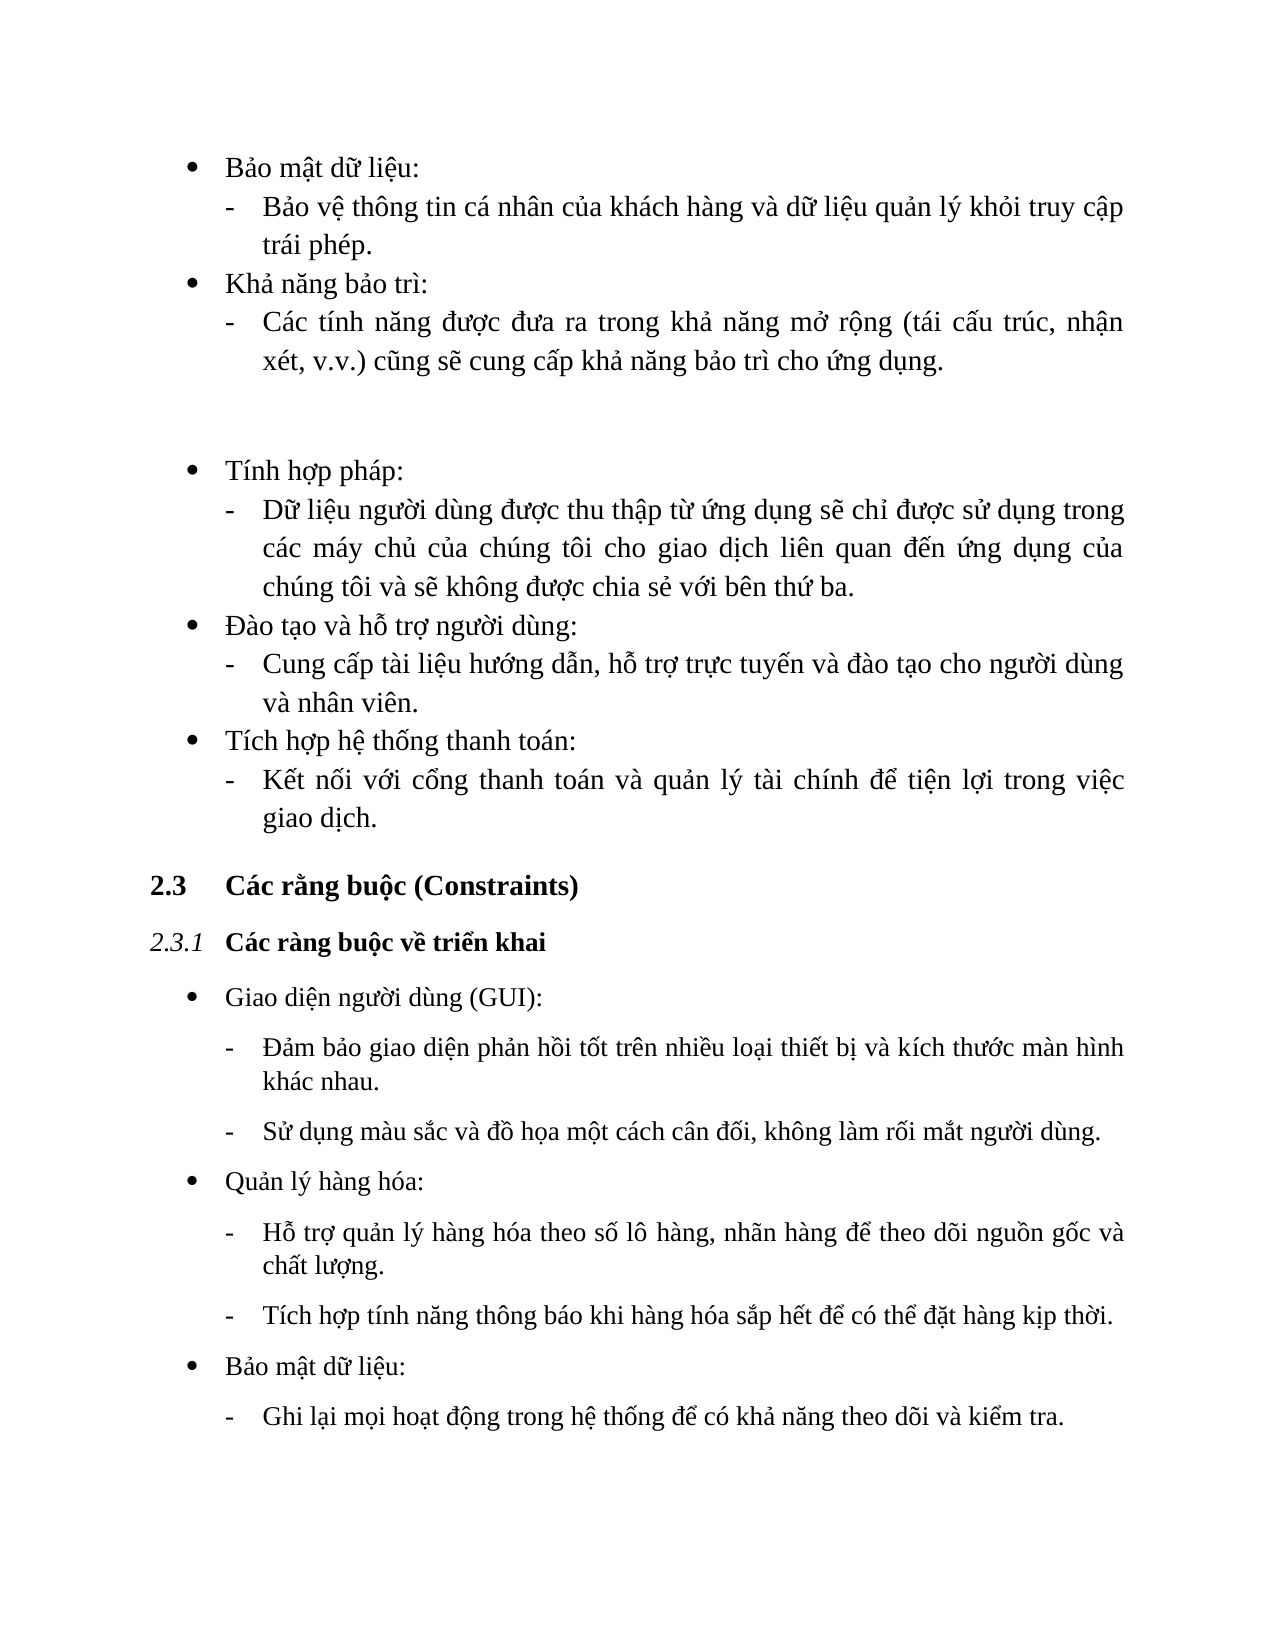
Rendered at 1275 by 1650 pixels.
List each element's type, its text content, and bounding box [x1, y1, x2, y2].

subtitle Các ràng buộc về triển khai [150, 931, 1125, 956]
list Đảm bảo giao diện phản hồi tốt trên nhiều loại thiết bị và kích thước màn hình khác nhau. [225, 1031, 1125, 1096]
list Kết nối với cổng thanh toán và quản lý tài chính để tiện lợi trong việc giao dịch. [225, 762, 1125, 834]
list Sử dụng màu sắc và đồ họa một cách cân đối, không làm rối mắt người dùng. [225, 1115, 1125, 1146]
list Cung cấp tài liệu hướng dẫn, hỗ trợ trực tuyến và đào tạo cho người dùng và nhân viên. [225, 646, 1125, 718]
list Các tính năng được đưa ra trong khả năng mở rộng (tái cấu trúc, nhận xét, v.v.) cũng sẽ cung cấp khả năng bảo trì cho ứng dụng. [225, 304, 1125, 376]
list Giao diện người dùng (GUI): [187, 981, 1125, 1012]
list Ghi lại mọi hoạt động trong hệ thống để có khả năng theo dõi và kiểm tra. [225, 1400, 1125, 1431]
list Hỗ trợ quản lý hàng hóa theo số lô hàng, nhãn hàng để theo dõi nguồn gốc và chất lượng. [225, 1216, 1125, 1280]
subtitle Các rằng buộc (Constraints) [150, 868, 1125, 902]
list Tích hợp tính năng thông báo khi hàng hóa sắp hết để có thể đặt hàng kịp thời. [225, 1299, 1125, 1331]
list Bảo mật dữ liệu: [187, 150, 1125, 184]
list Tính hợp pháp: [187, 453, 1125, 487]
list Khả năng bảo trì: [187, 266, 1125, 299]
list Dữ liệu người dùng được thu thập từ ứng dụng sẽ chỉ được sử dụng trong các máy chủ của chúng tôi cho giao dịch liên quan đến ứng dụng của chúng tôi và sẽ không được chia sẻ với bên thứ ba. [225, 492, 1125, 603]
list Đào tạo và hỗ trợ người dùng: [187, 608, 1125, 641]
list Bảo mật dữ liệu: [187, 1350, 1125, 1381]
list Quản lý hàng hóa: [187, 1165, 1125, 1197]
list Bảo vệ thông tin cá nhân của khách hàng và dữ liệu quản lý khỏi truy cập trái phép. [225, 189, 1125, 261]
list Tích hợp hệ thống thanh toán: [187, 723, 1125, 757]
